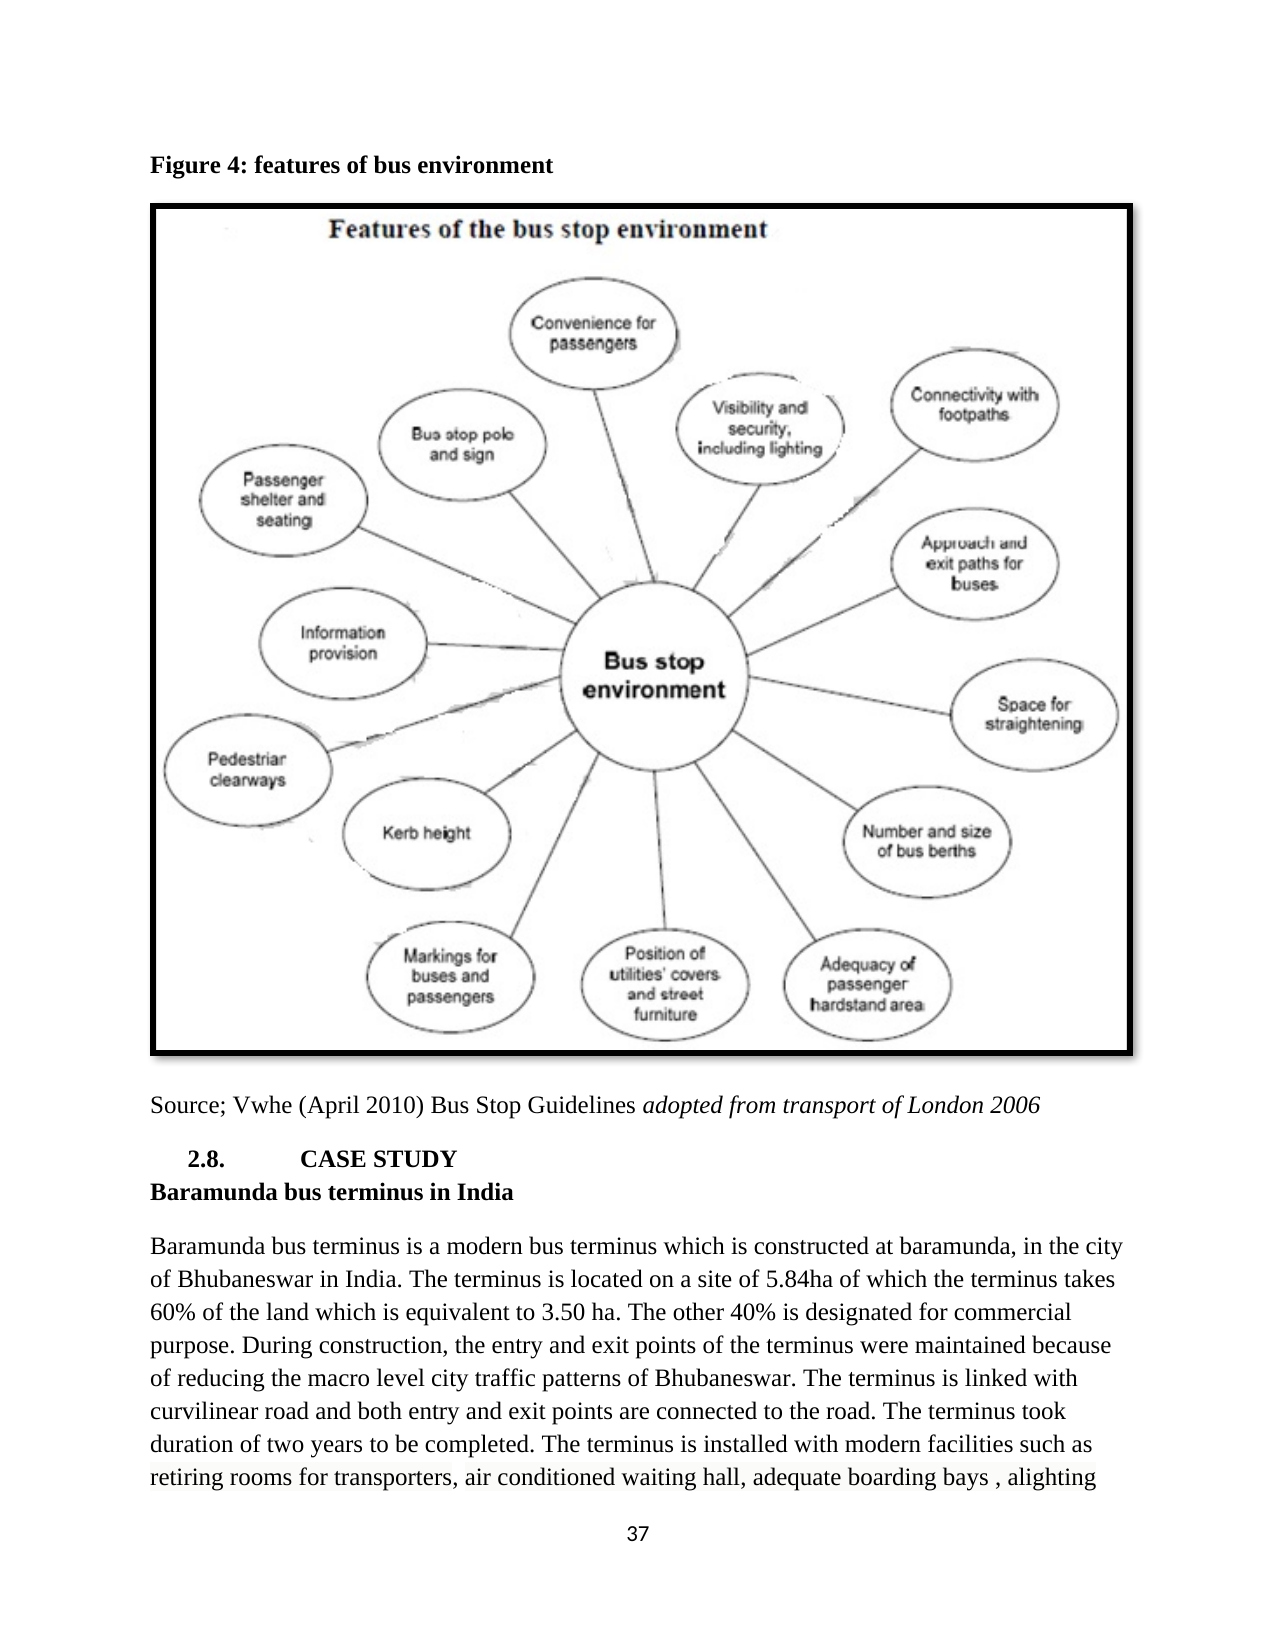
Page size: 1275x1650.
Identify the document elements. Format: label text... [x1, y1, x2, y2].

subtitle CASE STUDY [187, 1144, 1125, 1173]
text Figure 4: features of bus environment [150, 150, 1125, 179]
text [150, 1231, 1125, 1491]
text Baramunda bus terminus in India [150, 1177, 1125, 1206]
picture [156, 209, 1127, 1050]
text Source; Vwhe (April 2010) Bus Stop Guidelines adopted from transport of London 2006 [150, 1090, 1125, 1119]
